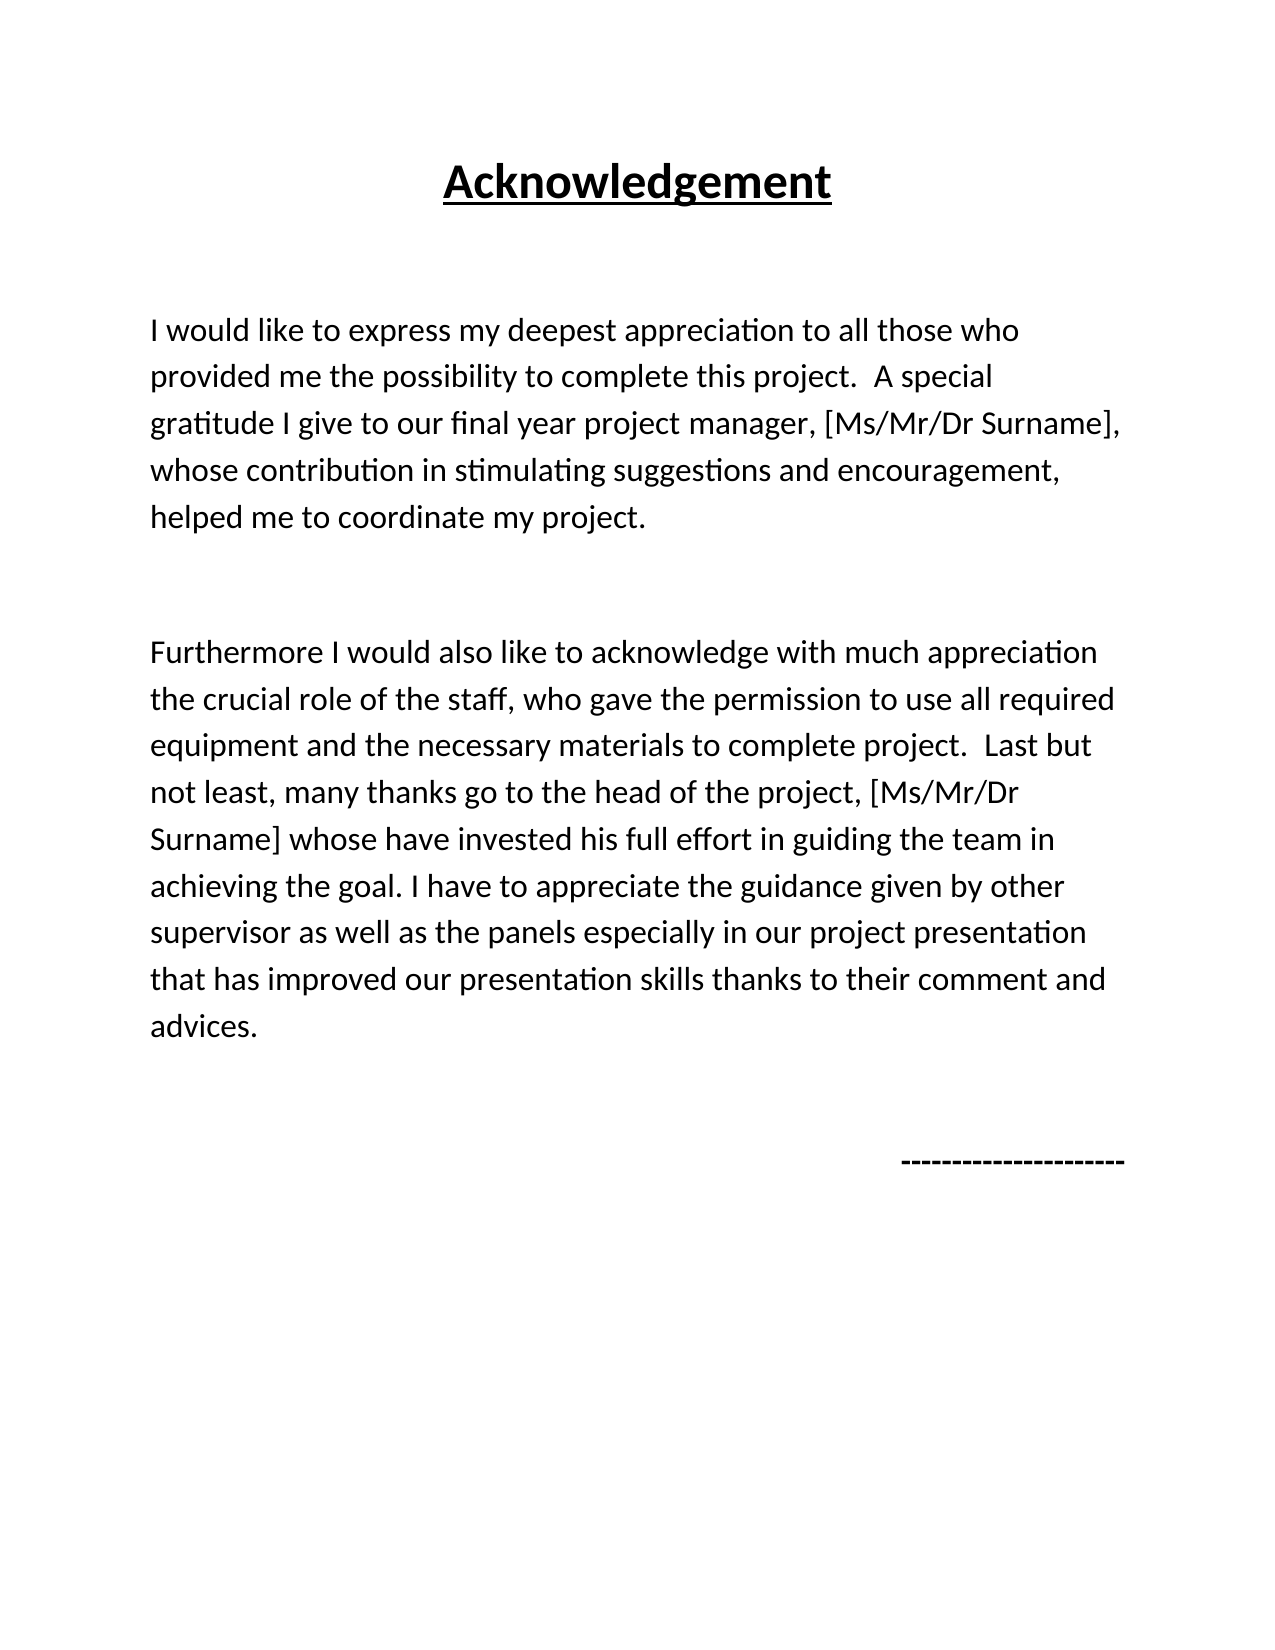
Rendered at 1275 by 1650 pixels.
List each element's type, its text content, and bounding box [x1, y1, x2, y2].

text Acknowledgement [150, 150, 1125, 211]
text I would like to express my deepest appreciation to all those who provided me the possibility to complete this project. A special gratitude I give to our final year project manager, [Ms/Mr/Dr Surname], whose contribution in stimulating suggestions and encouragement, helped me to coordinate my project. [150, 308, 1125, 536]
text ---------------------- [150, 1140, 1125, 1181]
text Furthermore I would also like to acknowledge with much appreciation the crucial role of the staff, who gave the permission to use all required equipment and the necessary materials to complete project. Last but not least, many thanks go to the head of the project, [Ms/Mr/Dr Surname] whose have invested his full effort in guiding the team in achieving the goal. I have to appreciate the guidance given by other supervisor as well as the panels especially in our project presentation that has improved our presentation skills thanks to their comment and advices. [150, 631, 1125, 1046]
